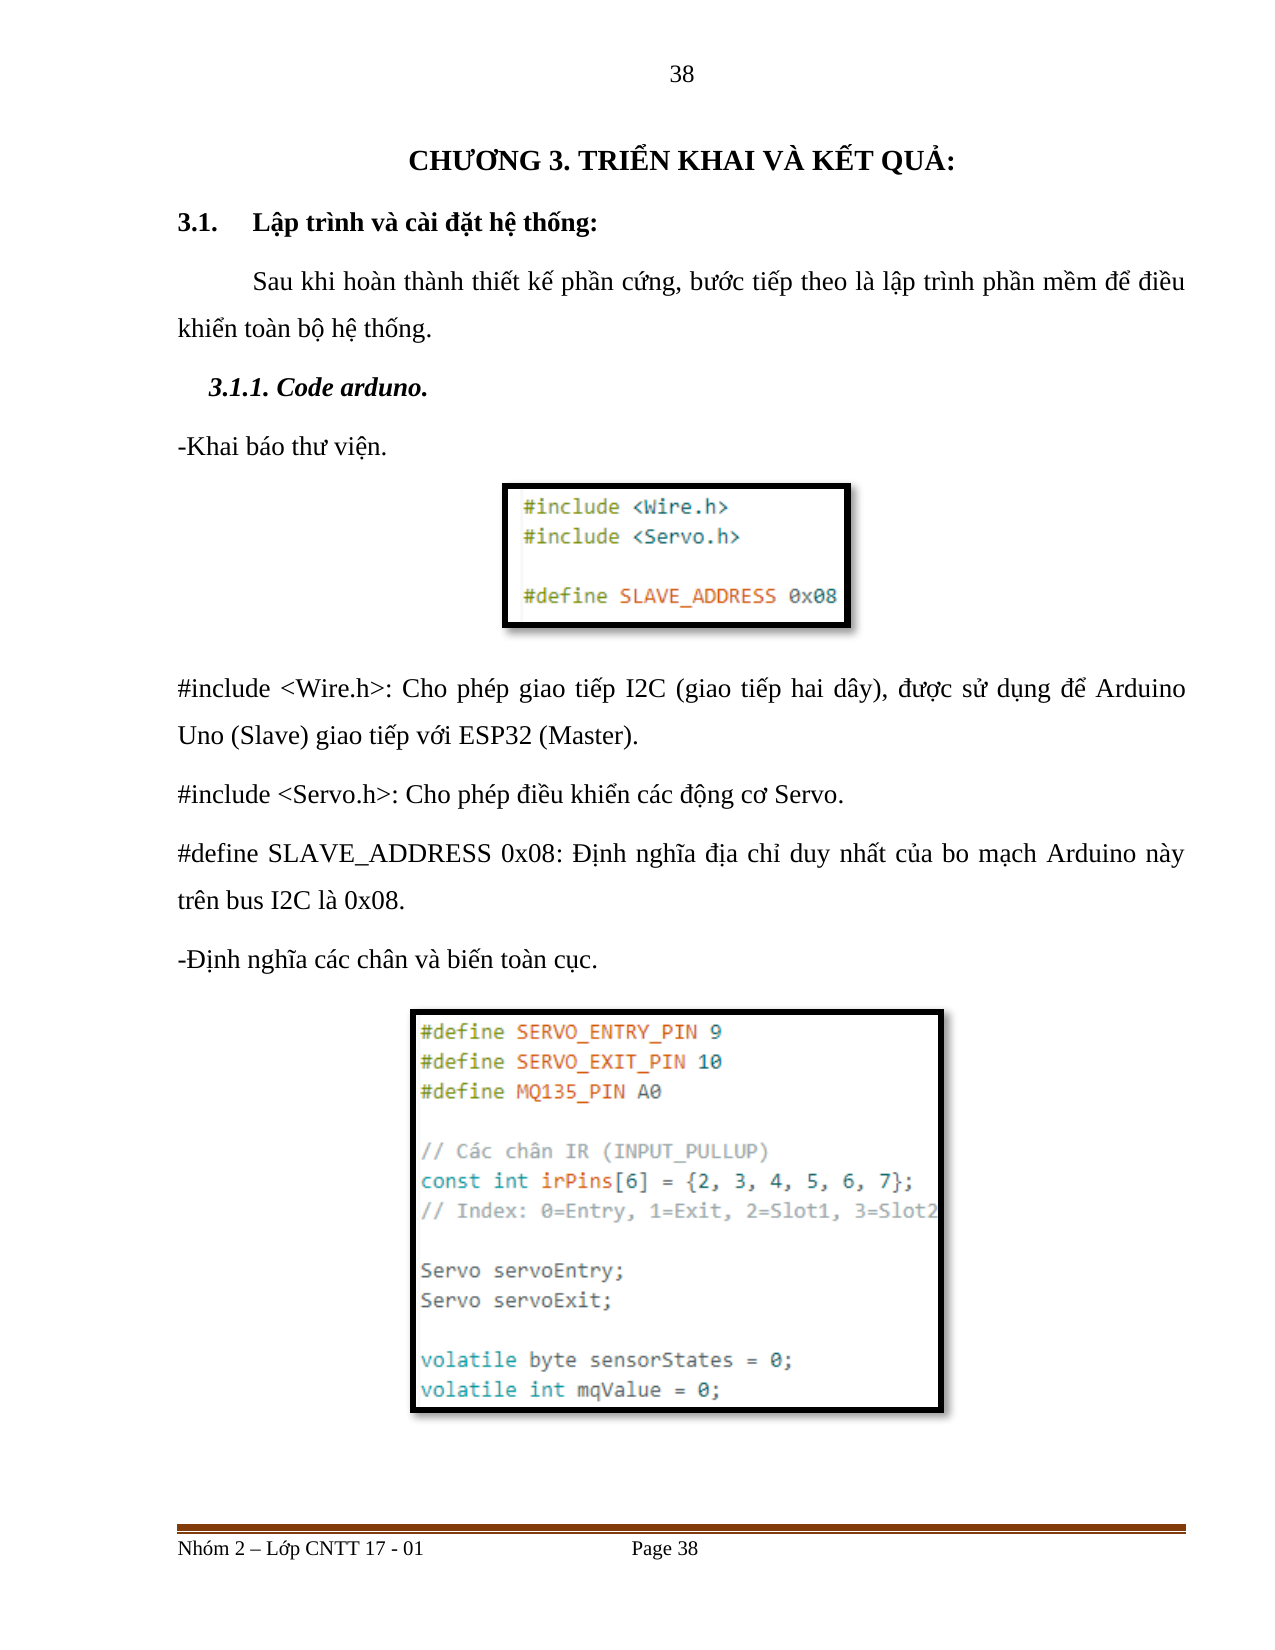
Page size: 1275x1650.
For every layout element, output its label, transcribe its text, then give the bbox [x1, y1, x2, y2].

picture [508, 489, 844, 622]
text #define SLAVE_ADDRESS 0x08: Định nghĩa địa chỉ duy nhất của bo mạch Arduino này trên bus I2C là 0x08. [177, 837, 1186, 915]
picture [416, 1015, 938, 1407]
text #include <Servo.h>: Cho phép điều khiển các động cơ Servo. [177, 778, 1186, 809]
subtitle 3.1.1. Code arduno. [209, 371, 1186, 402]
text -Định nghĩa các chân và biến toàn cục. [177, 943, 1186, 974]
text #include <Wire.h>: Cho phép giao tiếp I2C (giao tiếp hai dây), được sử dụng để Arduino Uno (Slave) giao tiếp với ESP32 (Master). [177, 672, 1186, 750]
text -Khai báo thư viện. [177, 430, 1186, 461]
subtitle CHƯƠNG 3. TRIỂN KHAI VÀ KẾT QUẢ: [177, 143, 1186, 177]
text Sau khi hoàn thành thiết kế phần cứng, bước tiếp theo là lập trình phần mềm để điều khiển toàn bộ hệ thống. [177, 265, 1186, 343]
subtitle 3.1. Lập trình và cài đặt hệ thống: [177, 206, 1186, 237]
